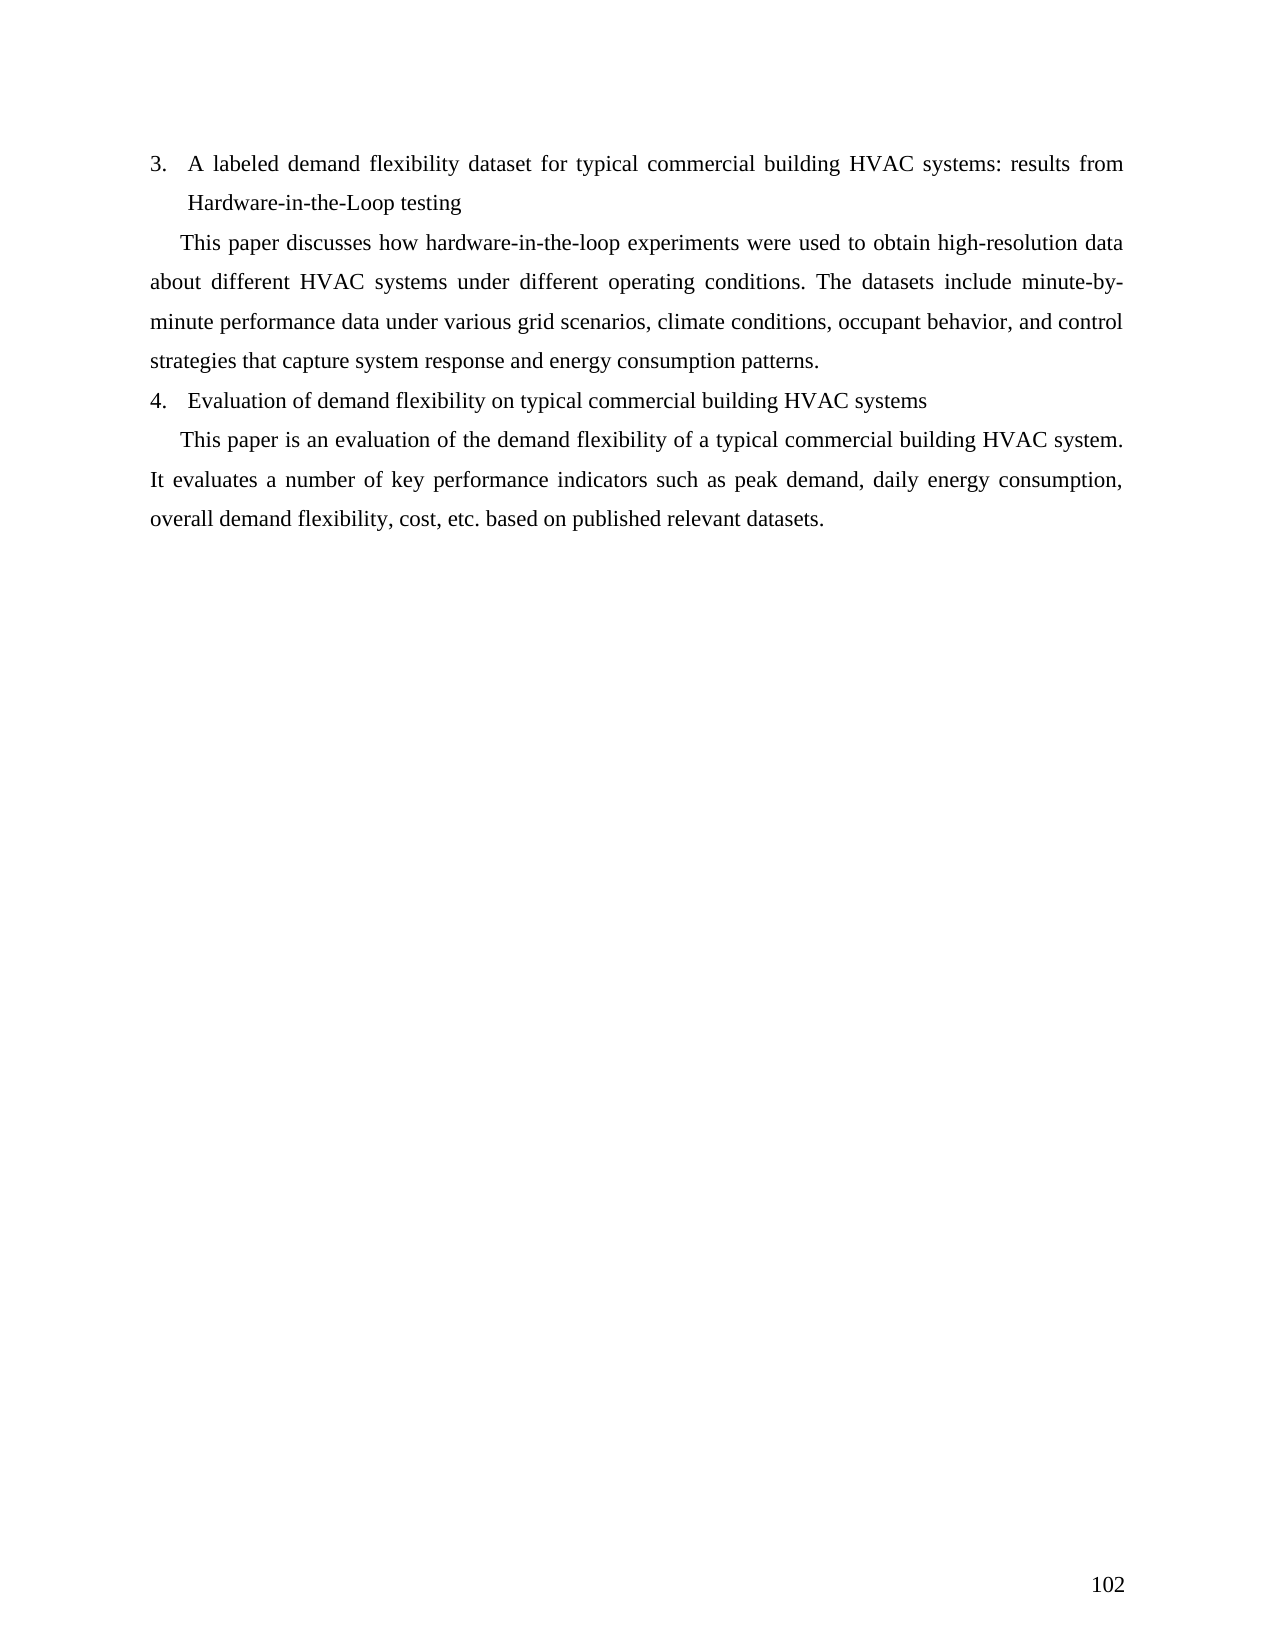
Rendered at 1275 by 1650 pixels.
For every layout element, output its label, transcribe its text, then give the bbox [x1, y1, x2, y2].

text This paper is an evaluation of the demand flexibility of a typical commercial building HVAC system. It evaluates a number of key performance indicators such as peak demand, daily energy consumption, overall demand flexibility, cost, etc. based on published relevant datasets. [150, 426, 1125, 532]
text This paper discusses how hardware-in-the-loop experiments were used to obtain high-resolution data about different HVAC systems under different operating conditions. The datasets include minute-by-minute performance data under various grid scenarios, climate conditions, occupant behavior, and control strategies that capture system response and energy consumption patterns. [150, 229, 1125, 374]
list Evaluation of demand flexibility on typical commercial building HVAC systems [150, 387, 1125, 413]
list A labeled demand flexibility dataset for typical commercial building HVAC systems: results from Hardware-in-the-Loop testing [150, 150, 1125, 216]
